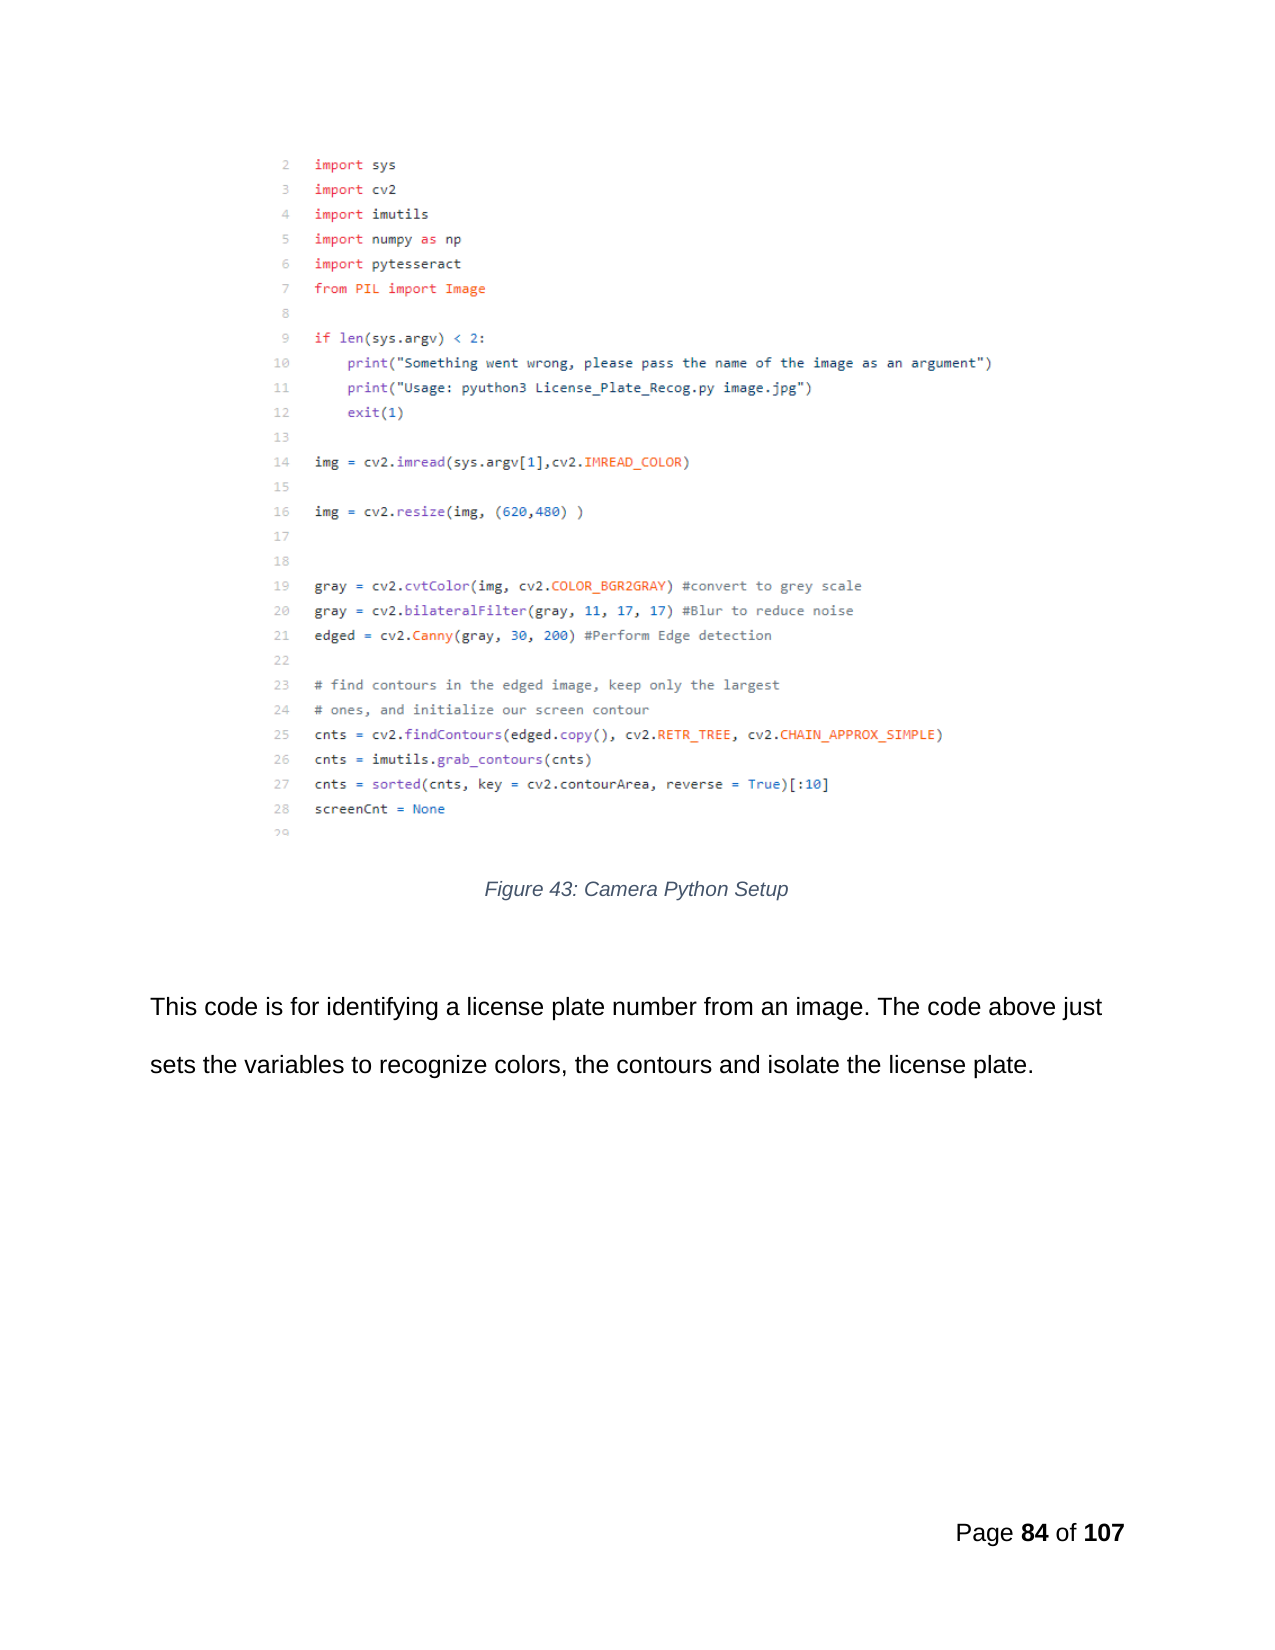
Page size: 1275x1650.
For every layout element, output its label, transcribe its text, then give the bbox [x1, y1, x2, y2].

text This code is for identifying a license plate number from an image. The code above just sets the variables to recognize colors, the contours and isolate the license plate. [150, 992, 1125, 1078]
picture [270, 150, 1005, 836]
text Figure 43: Camera Python Setup [150, 877, 1125, 901]
